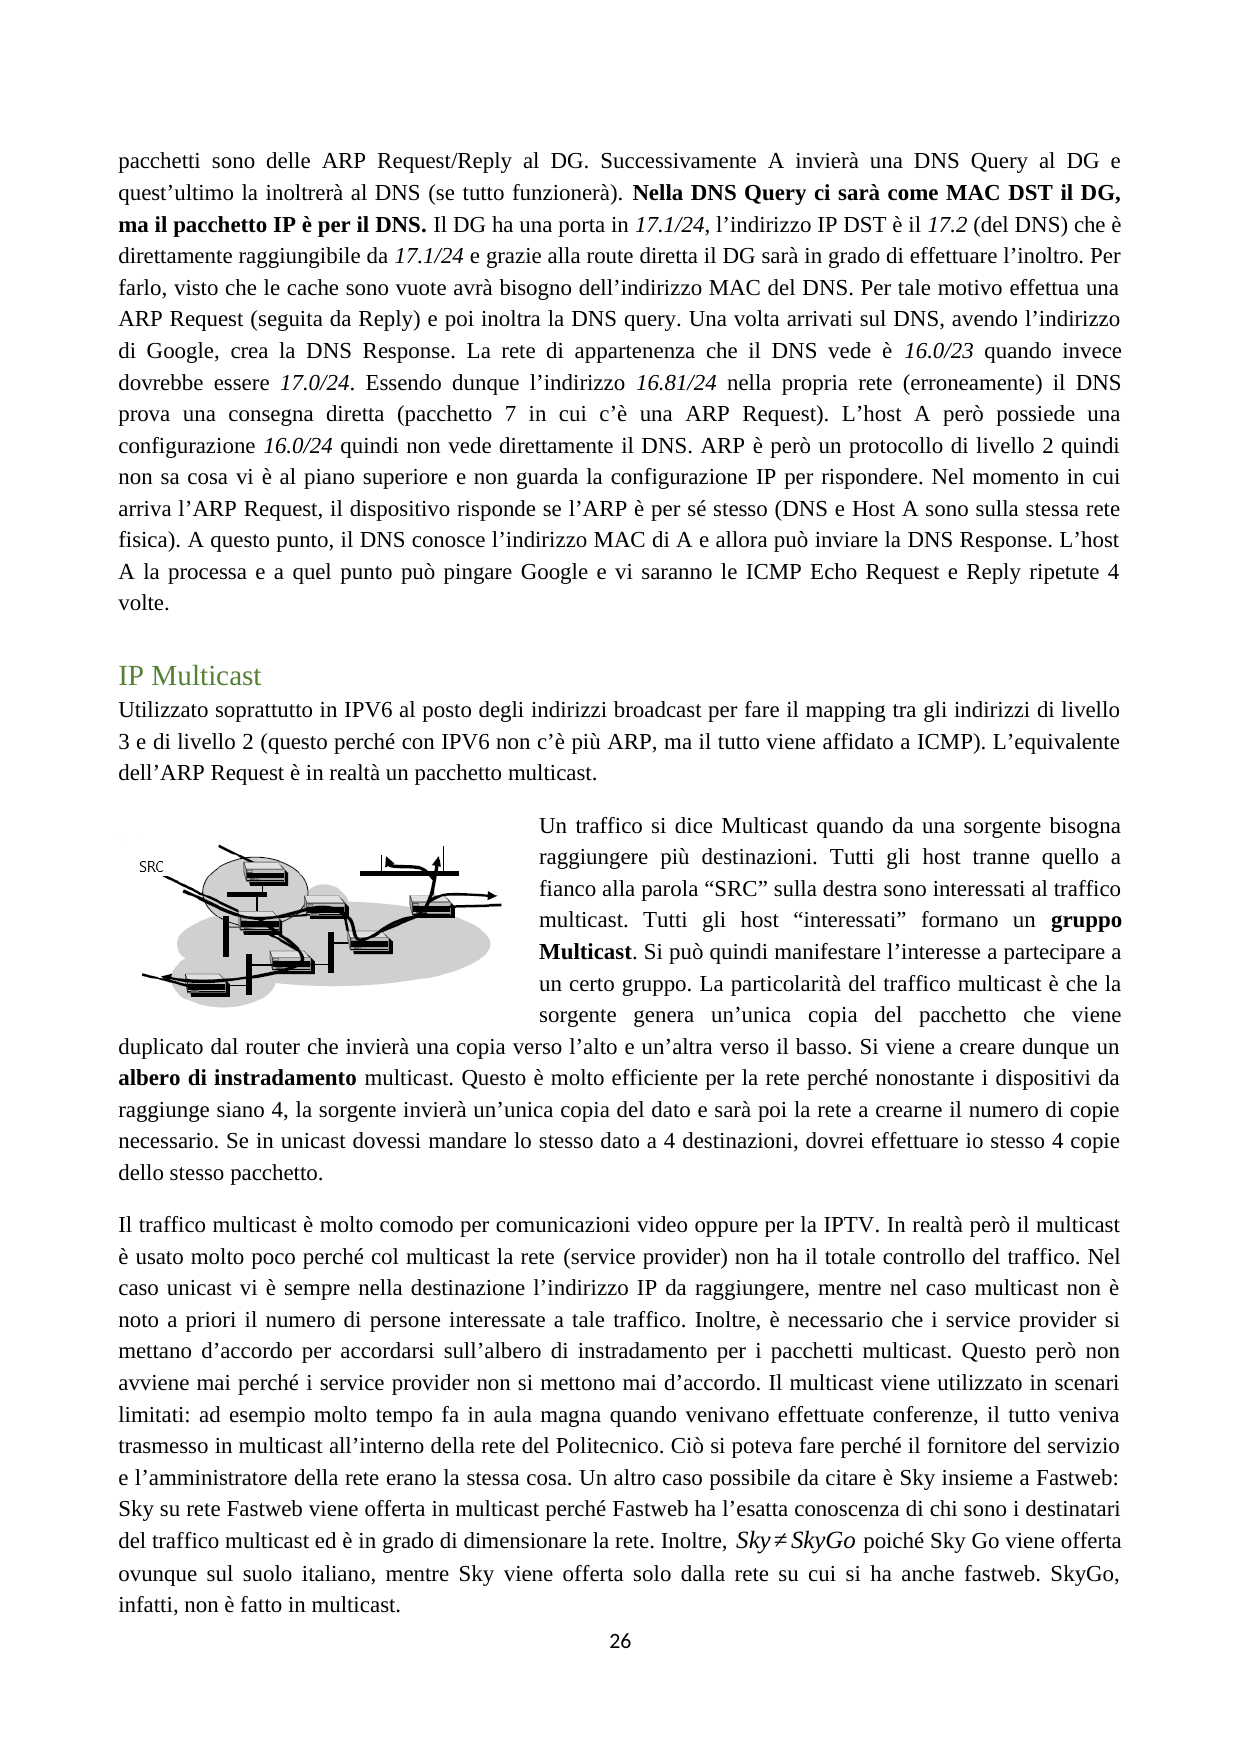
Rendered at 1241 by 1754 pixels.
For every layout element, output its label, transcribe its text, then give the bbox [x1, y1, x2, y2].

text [118, 148, 1122, 616]
text Il traffico multicast è molto comodo per comunicazioni video oppure per la IPTV. In realtà però il multicast è usato molto poco perché col multicast la rete (service provider) non ha il totale controllo del traffico. Nel caso unicast vi è sempre nella destinazione l’indirizzo IP da raggiungere, mentre nel caso multicast non è noto a priori il numero di persone interessate a tale traffico. Inoltre, è necessario che i service provider si mettano d’accordo per accordarsi sull’albero di instradamento per i pacchetti multicast. Questo però non avviene mai perché i service provider non si mettono mai d’accordo. Il multicast viene utilizzato in scenari limitati: ad esempio molto tempo fa in aula magna quando venivano effettuate conferenze, il tutto veniva trasmesso in multicast all’interno della rete del Politecnico. Ciò si poteva fare perché il fornitore del servizio e l’amministratore della rete erano la stessa cosa. Un altro caso possibile da citare è Sky insieme a Fastweb: Sky su rete Fastweb viene offerta in multicast perché Fastweb ha l’esatta conoscenza di chi sono i destinatari del traffico multicast ed è in grado di dimensionare la rete. Inoltre, poiché Sky Go viene offerta ovunque sul suolo italiano, mentre Sky viene offerta solo dalla rete su cui si ha anche fastweb. SkyGo, infatti, non è fatto in multicast. [118, 1211, 1122, 1618]
subtitle IP Multicast [118, 658, 1122, 692]
picture [118, 813, 521, 1020]
text Un traffico si dice Multicast quando da una sorgente bisogna raggiungere più destinazioni. Tutti gli host tranne quello a fianco alla parola “SRC” sulla destra sono interessati al traffico multicast. Tutti gli host “interessati” formano un gruppo Multicast. Si può quindi manifestare l’interesse a partecipare a un certo gruppo. La particolarità del traffico multicast è che la sorgente genera un’unica copia del pacchetto che viene duplicato dal router che invierà una copia verso l’alto e un’altra verso il basso. Si viene a creare dunque un albero di instradamento multicast. Questo è molto efficiente per la rete perché nonostante i dispositivi da raggiunge siano 4, la sorgente invierà un’unica copia del dato e sarà poi la rete a crearne il numero di copie necessario. Se in unicast dovessi mandare lo stesso dato a 4 destinazioni, dovrei effettuare io stesso 4 copie dello stesso pacchetto. [118, 812, 1122, 1185]
text Utilizzato soprattutto in IPV6 al posto degli indirizzi broadcast per fare il mapping tra gli indirizzi di livello 3 e di livello 2 (questo perché con IPV6 non c’è più ARP, ma il tutto viene affidato a ICMP). L’equivalente dell’ARP Request è in realtà un pacchetto multicast. [118, 696, 1122, 786]
